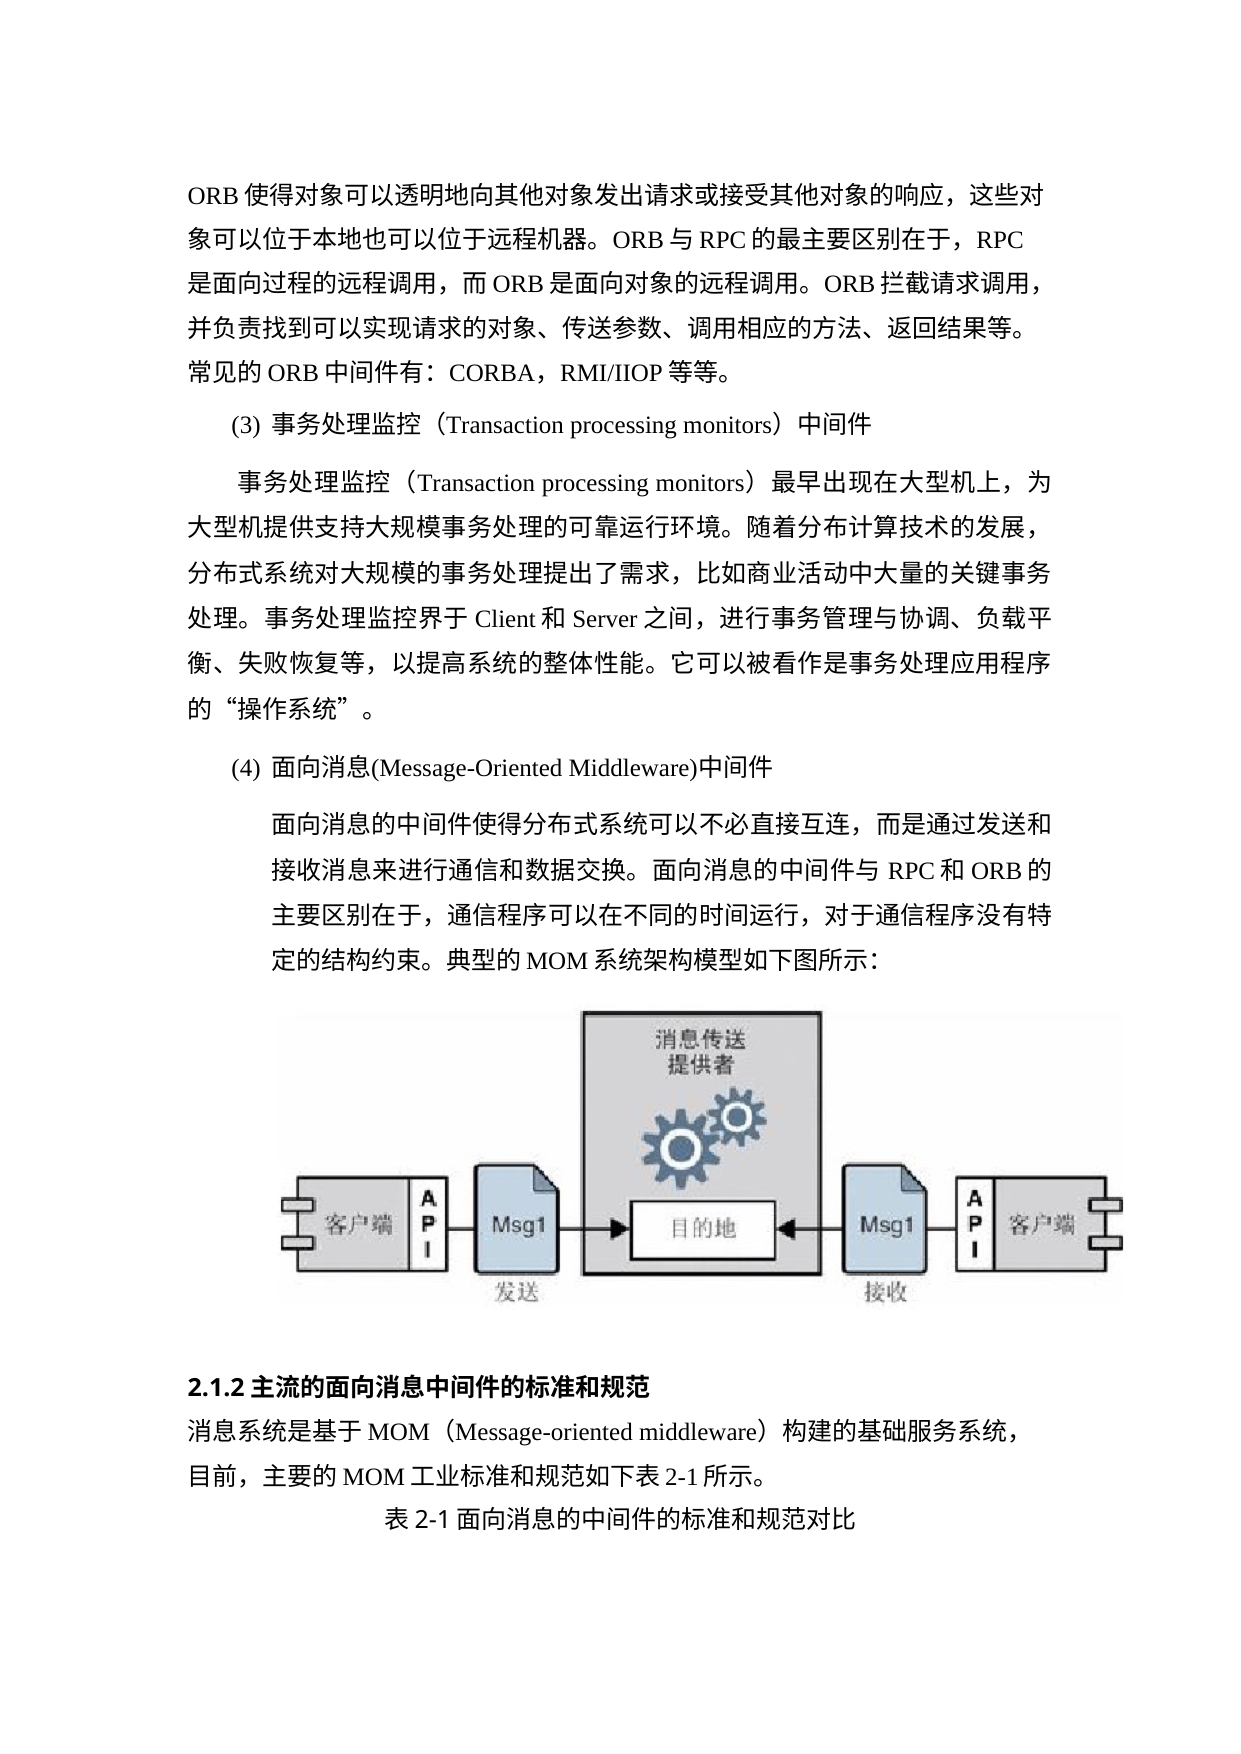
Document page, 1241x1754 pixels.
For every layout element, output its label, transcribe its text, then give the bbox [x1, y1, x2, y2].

list 面向消息(Message-Oriented Middleware)中间件 [231, 747, 1053, 783]
text ORB使得对象可以透明地向其他对象发出请求或接受其他对象的响应，这些对象可以位于本地也可以位于远程机器。ORB与RPC的最主要区别在于，RPC是面向过程的远程调用，而ORB是面向对象的远程调用。ORB拦截请求调用，并负责找到可以实现请求的对象、传送参数、调用相应的方法、返回结果等。常见的ORB中间件有：CORBA，RMI/IIOP等等。 [187, 172, 1053, 392]
text 2.1.2主流的面向消息中间件的标准和规范 [187, 1364, 1050, 1408]
list 面向消息的中间件使得分布式系统可以不必直接互连，而是通过发送和接收消息来进行通信和数据交换。面向消息的中间件与RPC和ORB的主要区别在于，通信程序可以在不同的时间运行，对于通信程序没有特定的结构约束。典型的MOM系统架构模型如下图所示： [271, 805, 1053, 977]
list 事务处理监控（Transaction processing monitors）中间件 [231, 405, 1053, 441]
text 消息系统是基于MOM（Message-oriented middleware）构建的基础服务系统，目前，主要的MOM工业标准和规范如下表2-1所示。 [187, 1408, 1053, 1496]
text 表2-1面向消息的中间件的标准和规范对比 [187, 1496, 1053, 1540]
list 事务处理监控（Transaction processing monitors）最早出现在大型机上，为大型机提供支持大规模事务处理的可靠运行环境。随着分布计算技术的发展，分布式系统对大规模的事务处理提出了需求，比如商业活动中大量的关键事务处理。事务处理监控界于Client和Server之间，进行事务管理与协调、负载平衡、失败恢复等，以提高系统的整体性能。它可以被看作是事务处理应用程序的“操作系统”。 [187, 463, 1053, 725]
picture [270, 998, 1136, 1310]
